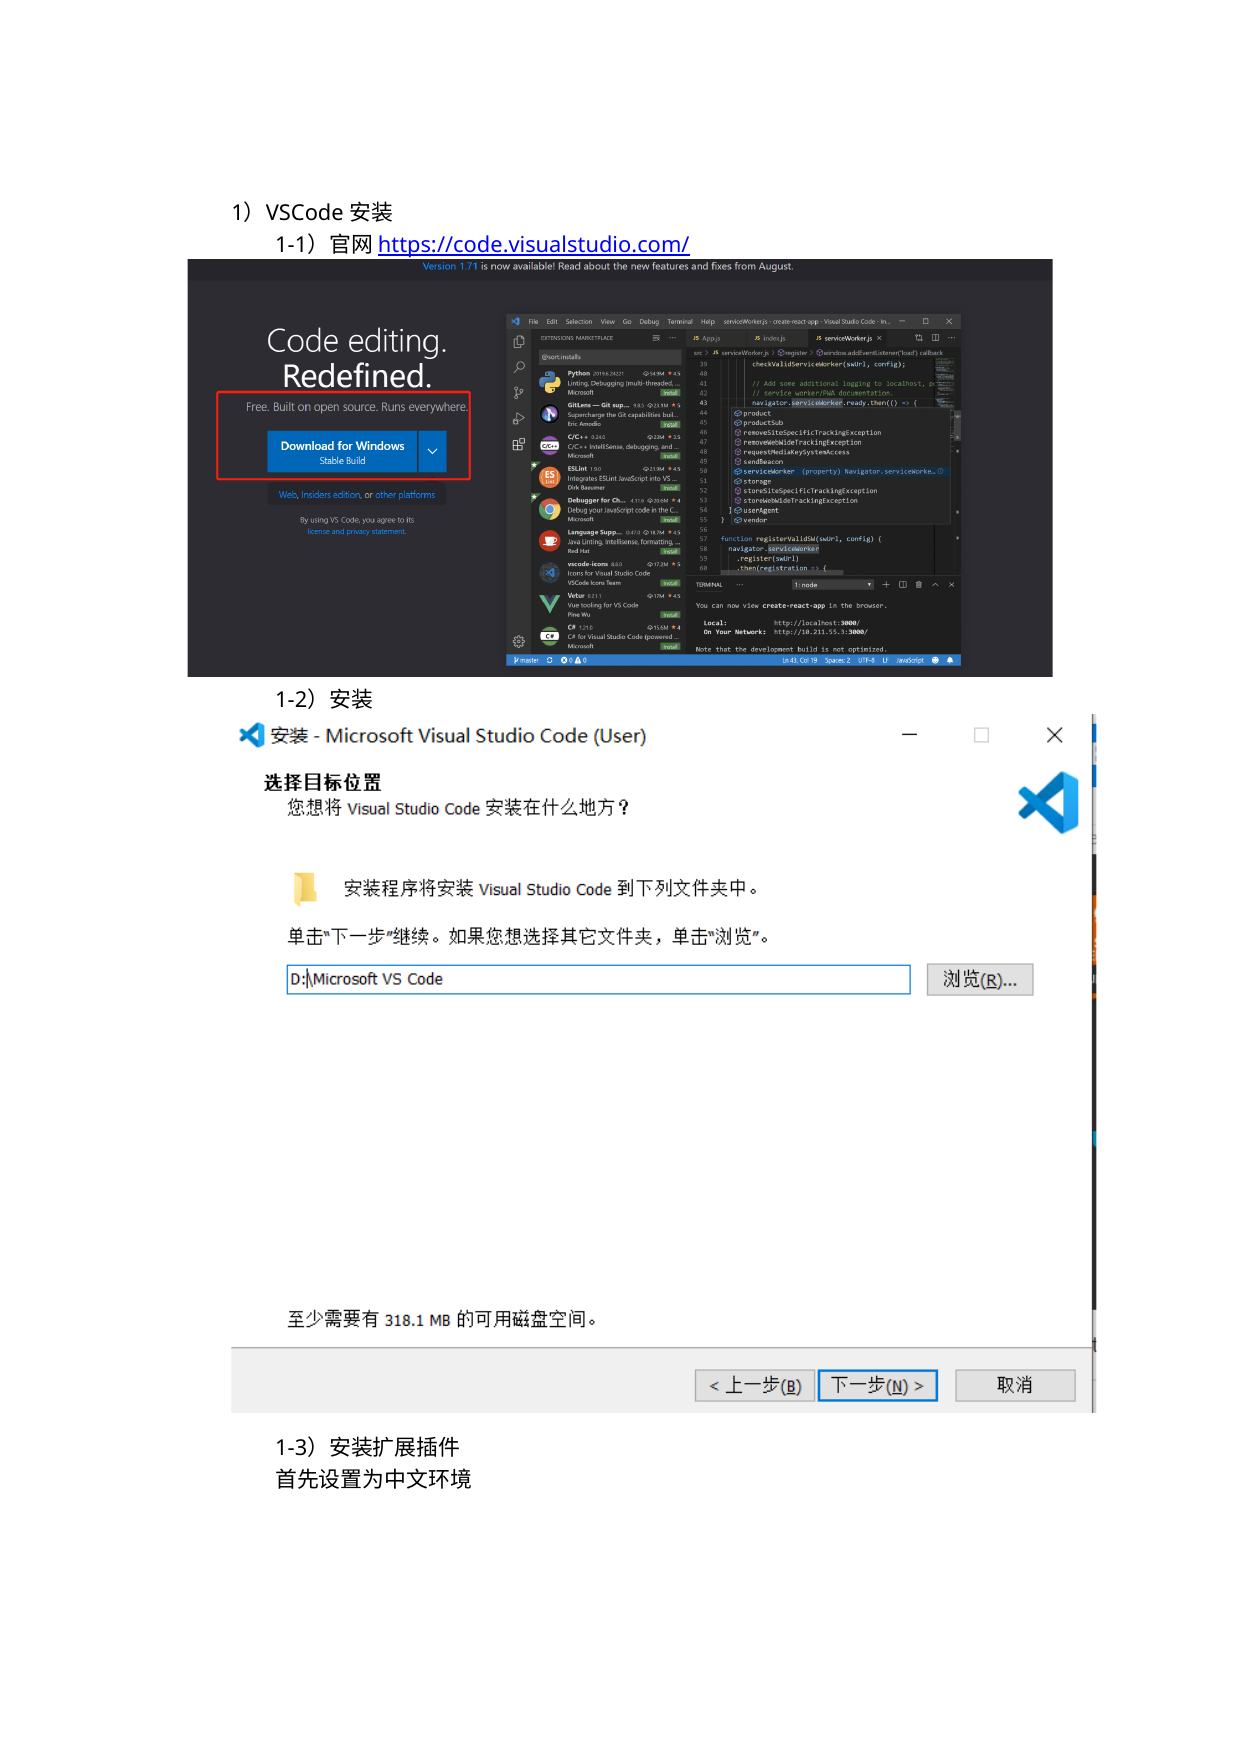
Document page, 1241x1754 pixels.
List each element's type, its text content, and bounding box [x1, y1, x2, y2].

text 首先设置为中文环境 [231, 1462, 1053, 1494]
text 1-3）安装扩展插件 [231, 1429, 1053, 1462]
picture [187, 259, 1053, 677]
picture [231, 714, 1097, 1413]
text 1-1）官网 https://code.visualstudio.com/ [187, 227, 1053, 259]
text 1）VSCode 安装 [187, 162, 1053, 227]
text 1-2）安装 [187, 682, 1053, 714]
